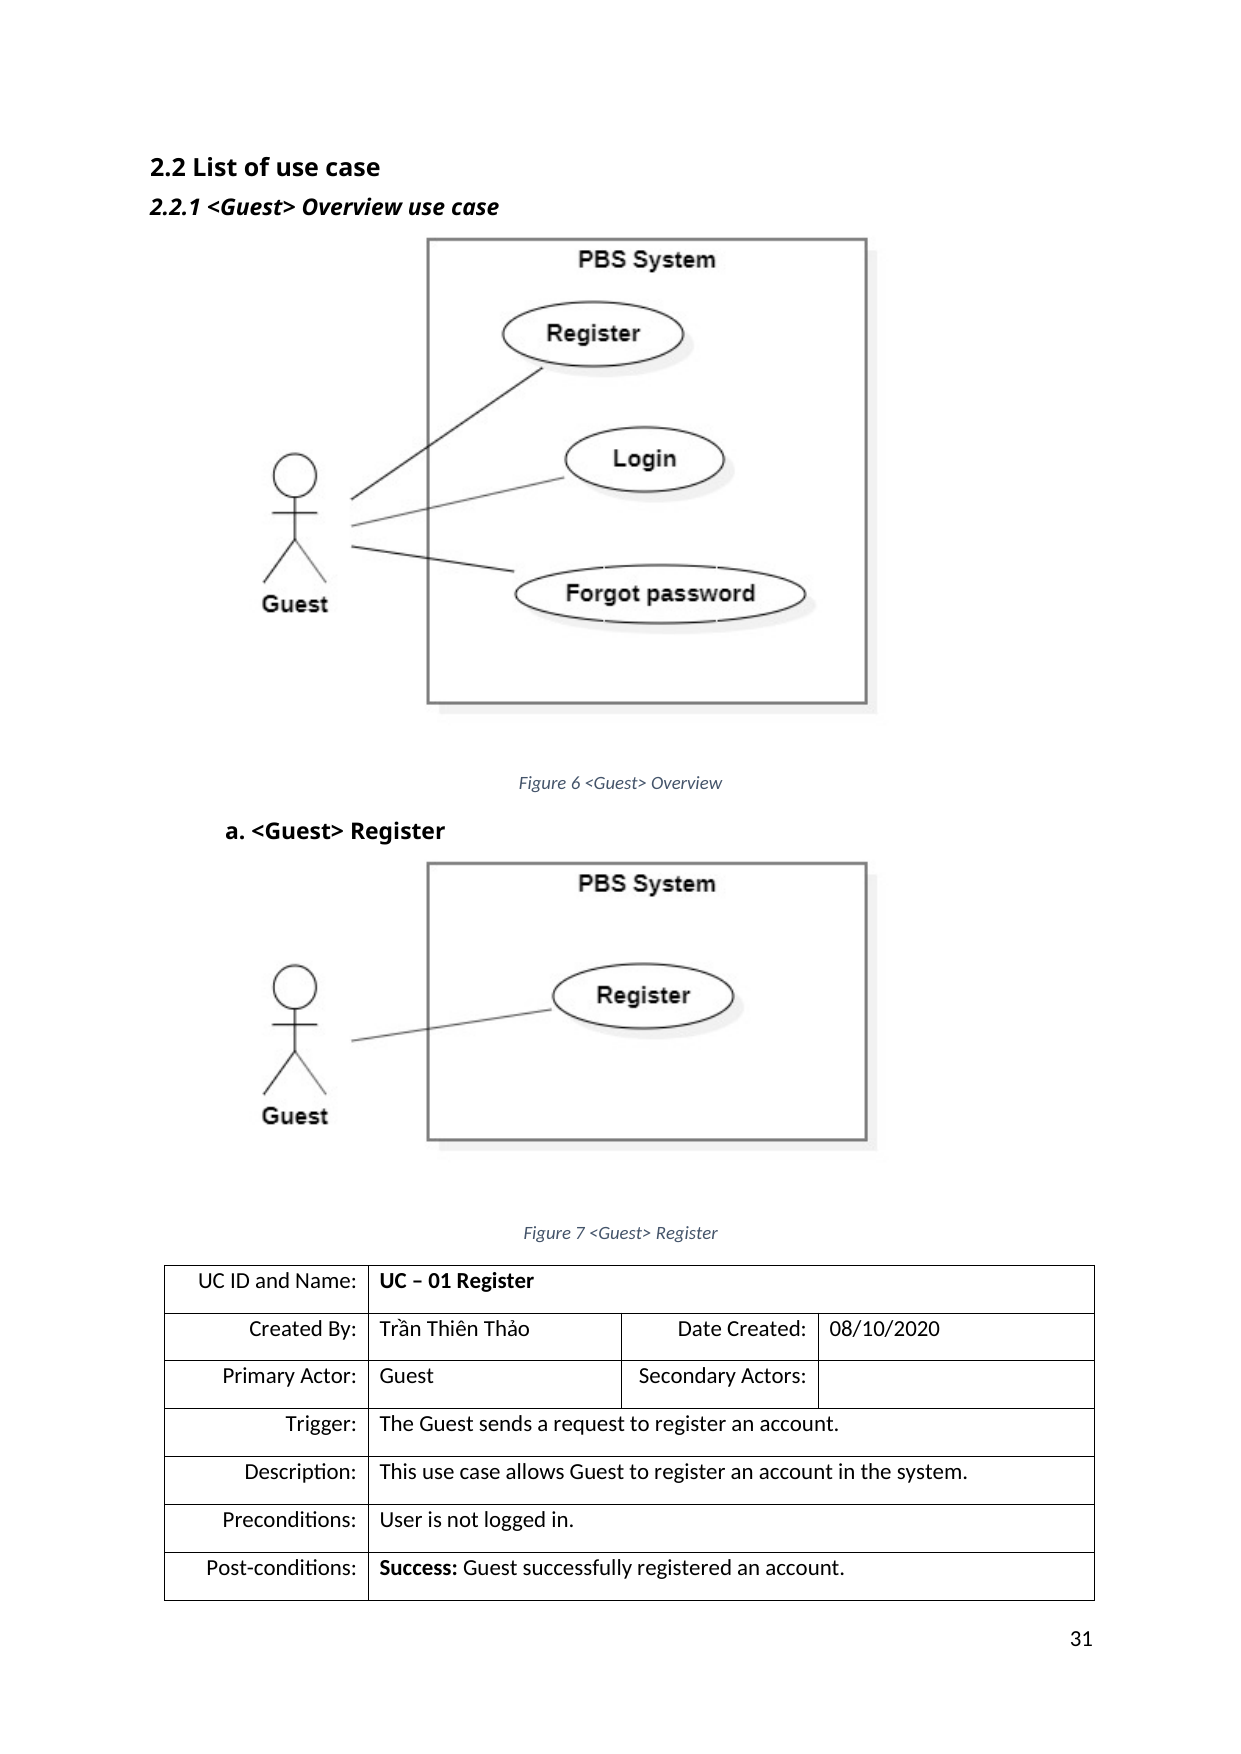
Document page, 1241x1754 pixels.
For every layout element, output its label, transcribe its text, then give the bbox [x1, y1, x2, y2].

table_cell Trigger: [165, 1409, 368, 1456]
table_cell Preconditions: [165, 1505, 368, 1552]
table_cell The Guest sends a request to register an account. [369, 1409, 1094, 1456]
subtitle a. <Guest> Register [150, 815, 1093, 847]
text Figure 7 <Guest> Register [150, 1221, 1093, 1244]
table_cell Guest [369, 1361, 621, 1408]
table_cell [819, 1361, 1094, 1408]
table_cell Description: [165, 1457, 368, 1504]
table_cell Primary Actor: [165, 1361, 368, 1408]
table_cell 08/10/2020 [819, 1314, 1094, 1360]
subtitle 2.2 List of use case [150, 150, 1093, 184]
table_cell User is not logged in. [369, 1505, 1094, 1552]
table_header UC ID and Name: [165, 1266, 368, 1313]
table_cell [369, 1553, 1094, 1599]
picture [225, 849, 929, 1203]
table_cell Secondary Actors: [622, 1361, 818, 1408]
text Figure 6 <Guest> Overview [150, 772, 1093, 794]
picture [225, 224, 929, 766]
table_cell Trần Thiên Thảo [369, 1314, 621, 1360]
table_cell Post-conditions: [165, 1553, 368, 1599]
table_cell This use case allows Guest to register an account in the system. [369, 1457, 1094, 1504]
subtitle 2.2.1 <Guest> Overview use case [150, 191, 1093, 222]
table_cell Date Created: [622, 1314, 818, 1360]
table_header UC – 01 Register [369, 1266, 1094, 1313]
table_cell Created By: [165, 1314, 368, 1360]
